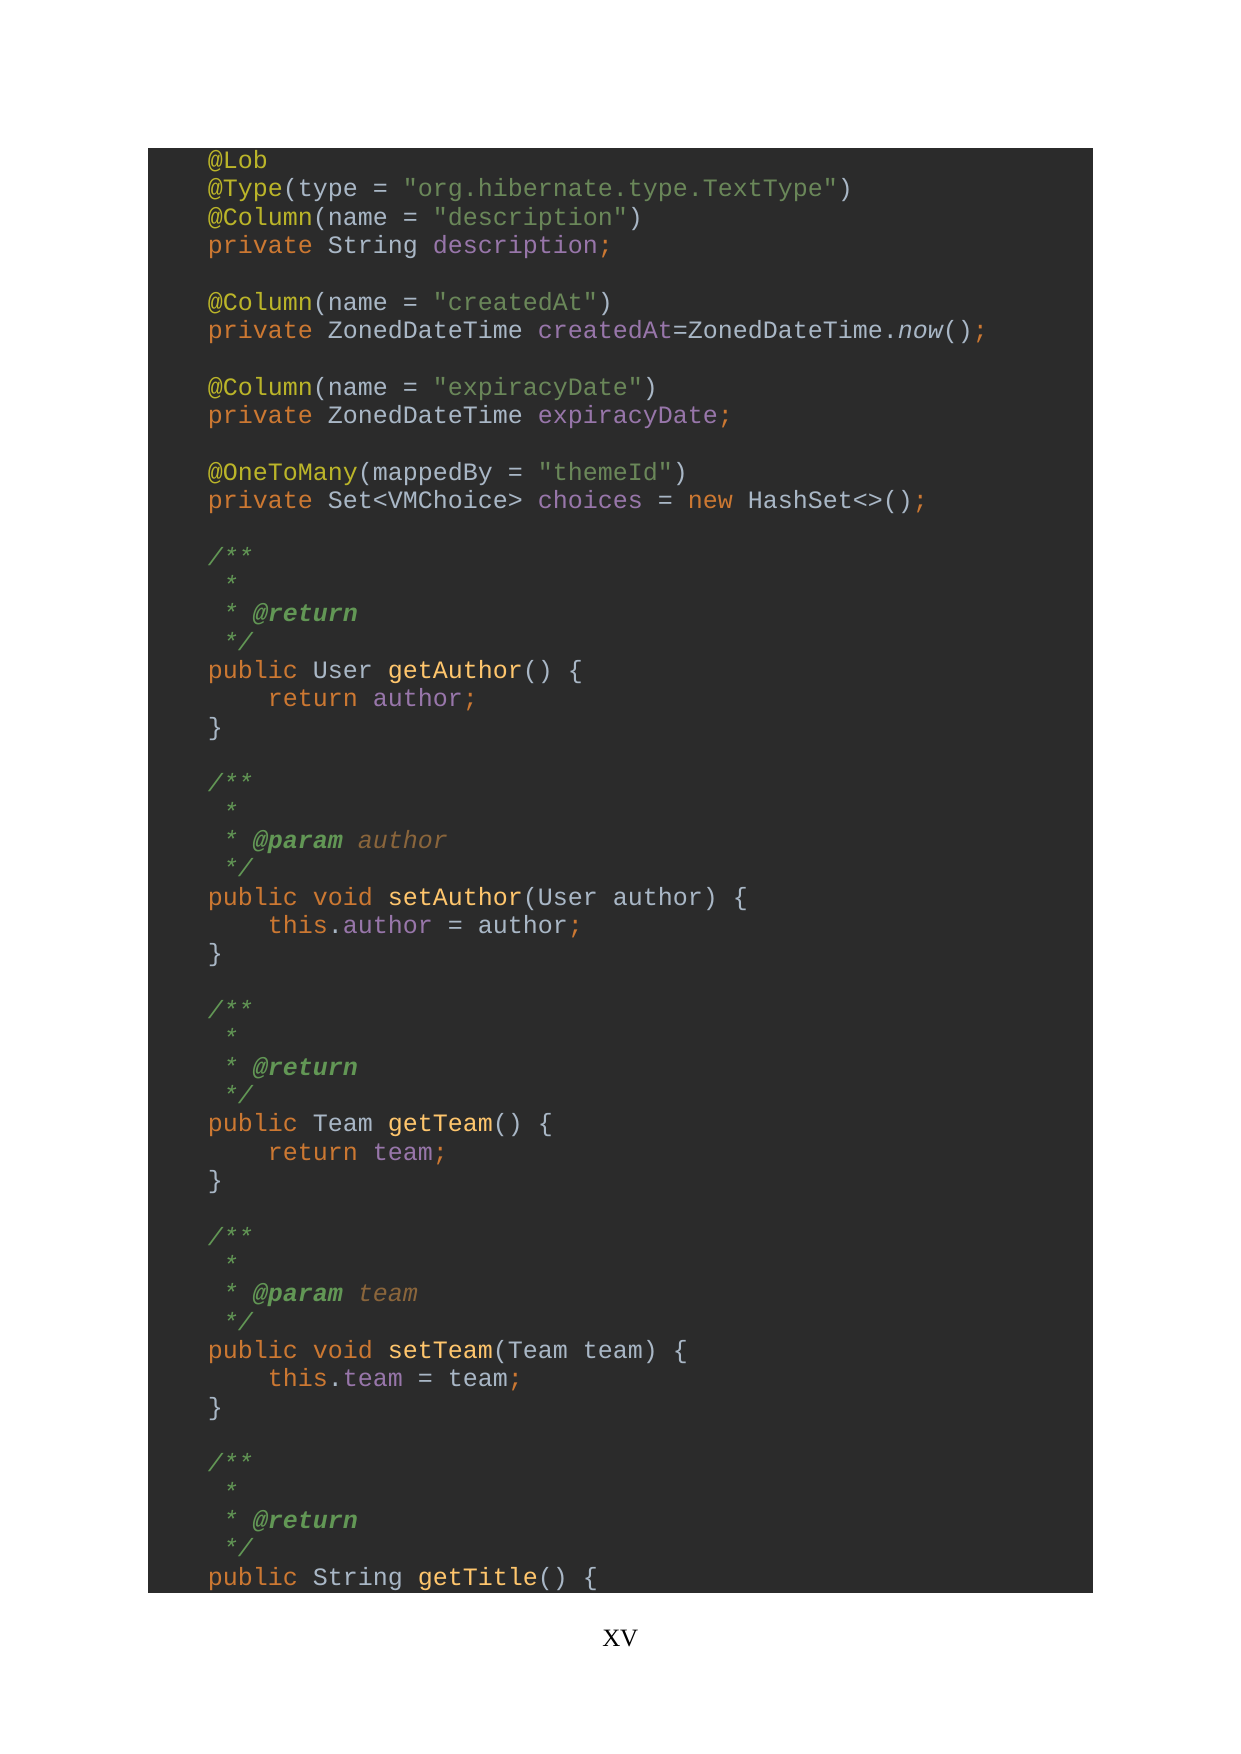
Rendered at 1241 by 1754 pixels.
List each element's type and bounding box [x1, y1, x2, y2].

text [148, 148, 1093, 1593]
